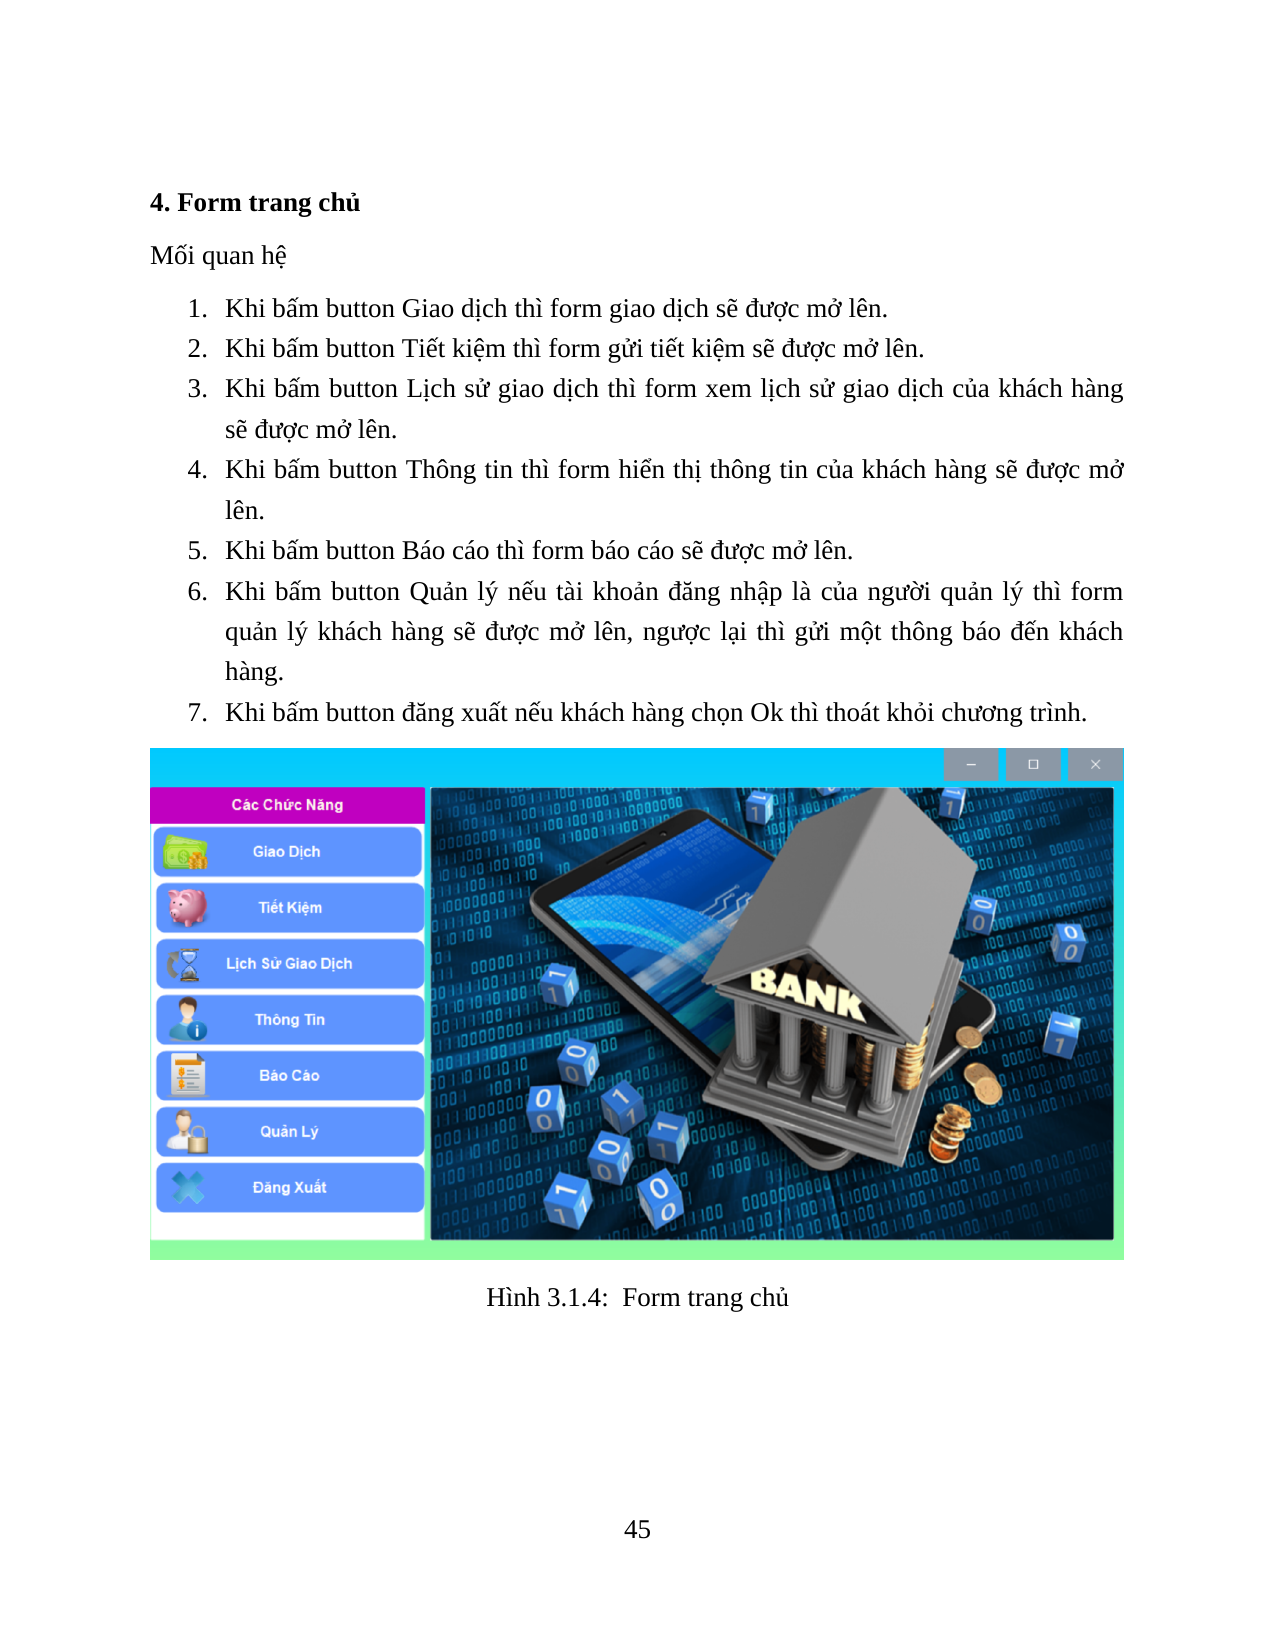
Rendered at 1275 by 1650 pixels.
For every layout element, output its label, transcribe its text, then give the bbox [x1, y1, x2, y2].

list Khi bấm button Báo cáo thì form báo cáo sẽ được mở lên. [187, 534, 1125, 565]
list Khi bấm button Tiết kiệm thì form gửi tiết kiệm sẽ được mở lên. [187, 332, 1125, 363]
picture [944, 748, 998, 781]
list Khi bấm button Lịch sử giao dịch thì form xem lịch sử giao dịch của khách hàng sẽ được mở lên. [187, 372, 1125, 444]
list Khi bấm button Quản lý nếu tài khoản đăng nhập là của người quản lý thì form quản lý khách hàng sẽ được mở lên, ngược lại thì gửi một thông báo đến khách hàng. [187, 574, 1125, 687]
picture [1006, 748, 1060, 781]
list Khi bấm button đăng xuất nếu khách hàng chọn Ok thì thoát khỏi chương trình. [187, 696, 1125, 727]
picture [1068, 748, 1122, 781]
list Khi bấm button Thông tin thì form hiển thị thông tin của khách hàng sẽ được mở lên. [187, 453, 1125, 525]
text Hình 3.1.4: Form trang chủ [150, 1281, 1125, 1312]
picture [150, 784, 1124, 1260]
text Mối quan hệ [150, 239, 1125, 270]
text 4. Form trang chủ [150, 186, 1125, 217]
list Khi bấm button Giao dịch thì form giao dịch sẽ được mở lên. [187, 292, 1125, 323]
